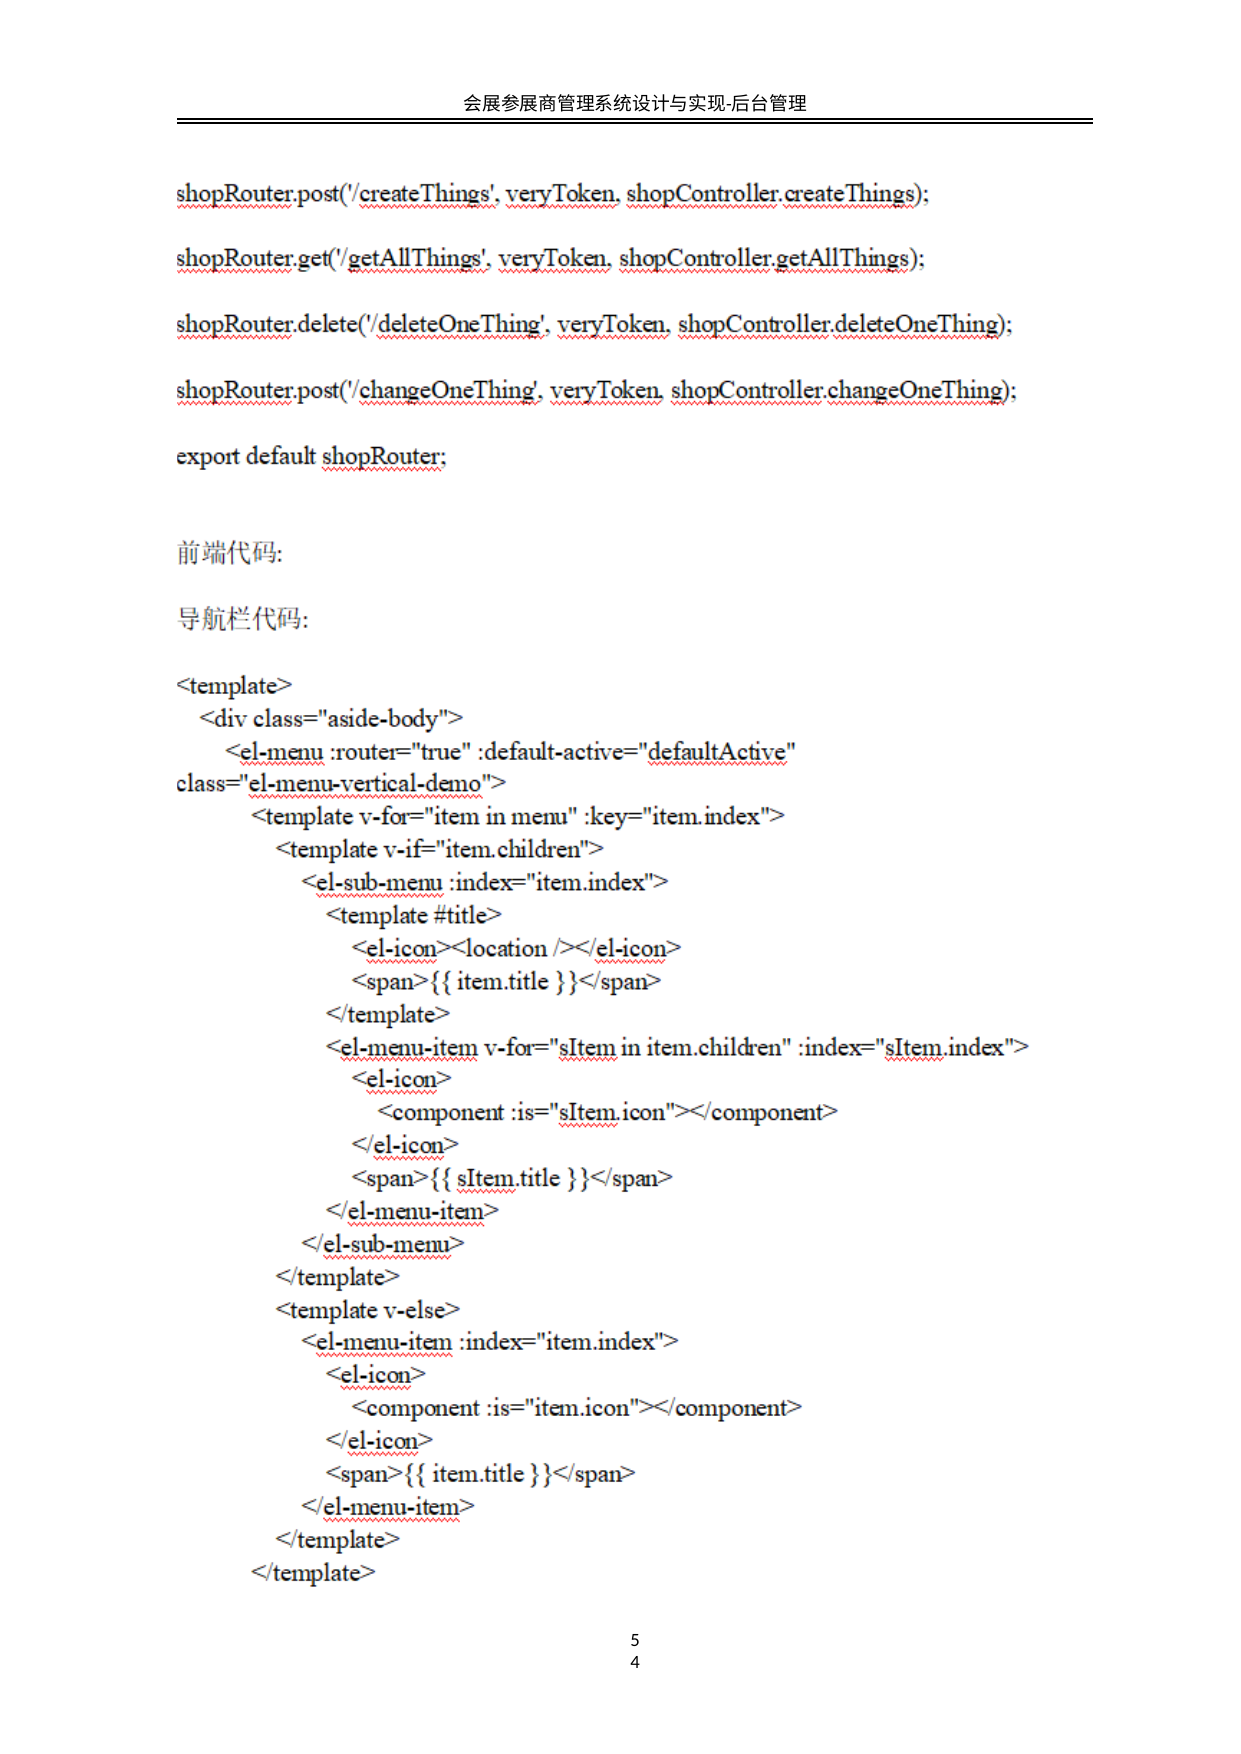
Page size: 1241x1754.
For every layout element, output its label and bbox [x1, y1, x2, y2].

picture [177, 147, 1043, 1594]
